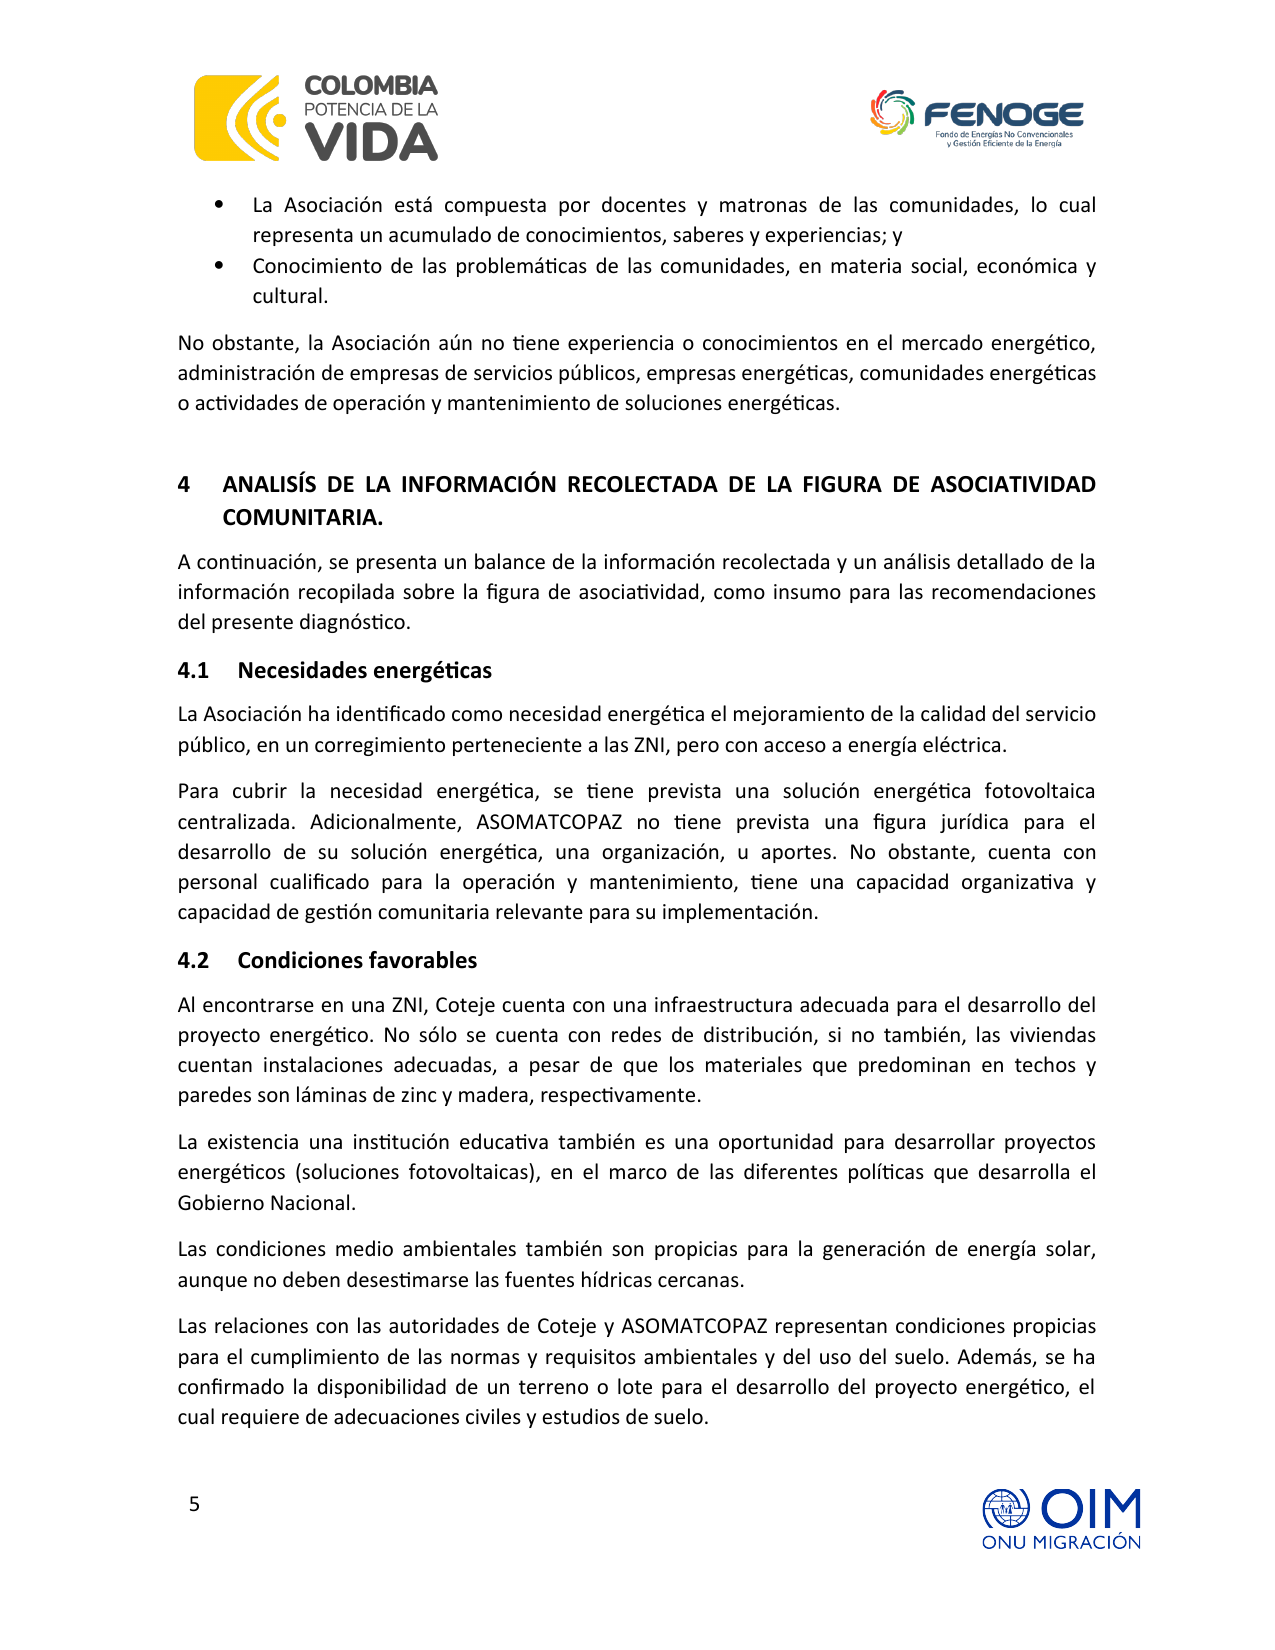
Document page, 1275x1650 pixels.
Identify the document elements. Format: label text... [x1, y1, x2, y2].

text Para cubrir la necesidad energética, se tiene prevista una solución energética fotovoltaica centralizada. Adicionalmente, ASOMATCOPAZ no tiene prevista una figura jurídica para el desarrollo de su solución energética, una organización, u aportes. No obstante, cuenta con personal cualificado para la operación y mantenimiento, tiene una capacidad organizativa y capacidad de gestión comunitaria relevante para su implementación. [177, 777, 1098, 926]
subtitle Necesidades energéticas [177, 654, 1098, 685]
text No obstante, la Asociación aún no tiene experiencia o conocimientos en el mercado energético, administración de empresas de servicios públicos, empresas energéticas, comunidades energéticas o actividades de operación y mantenimiento de soluciones energéticas. [177, 328, 1098, 416]
picture [869, 88, 1086, 148]
text Las condiciones medio ambientales también son propicias para la generación de energía solar, aunque no deben desestimarse las fuentes hídricas cercanas. [177, 1234, 1098, 1293]
subtitle Condiciones favorables [177, 944, 1098, 975]
list La Asociación está compuesta por docentes y matronas de las comunidades, lo cual representa un acumulado de conocimientos, saberes y experiencias; y [215, 190, 1098, 249]
picture [188, 73, 444, 163]
text La Asociación ha identificado como necesidad energética el mejoramiento de la calidad del servicio público, en un corregimiento perteneciente a las ZNI, pero con acceso a energía eléctrica. [177, 699, 1098, 758]
text A continuación, se presenta un balance de la información recolectada y un análisis detallado de la información recopilada sobre la figura de asociatividad, como insumo para las recomendaciones del presente diagnóstico. [177, 547, 1098, 635]
subtitle ANALISÍS DE LA INFORMACIÓN RECOLECTADA DE LA FIGURA DE ASOCIATIVIDAD COMUNITARIA. [177, 468, 1098, 532]
picture [982, 1489, 1141, 1549]
list Conocimiento de las problemáticas de las comunidades, en materia social, económica y cultural. [215, 251, 1098, 309]
text Las relaciones con las autoridades de Coteje y ASOMATCOPAZ representan condiciones propicias para el cumplimiento de las normas y requisitos ambientales y del uso del suelo. Además, se ha confirmado la disponibilidad de un terreno o lote para el desarrollo del proyecto energético, el cual requiere de adecuaciones civiles y estudios de suelo. [177, 1312, 1098, 1430]
text Al encontrarse en una ZNI, Coteje cuenta con una infraestructura adecuada para el desarrollo del proyecto energético. No sólo se cuenta con redes de distribución, si no también, las viviendas cuentan instalaciones adecuadas, a pesar de que los materiales que predominan en techos y paredes son láminas de zinc y madera, respectivamente. [177, 990, 1098, 1108]
text La existencia una institución educativa también es una oportunidad para desarrollar proyectos energéticos (soluciones fotovoltaicas), en el marco de las diferentes políticas que desarrolla el Gobierno Nacional. [177, 1127, 1098, 1216]
